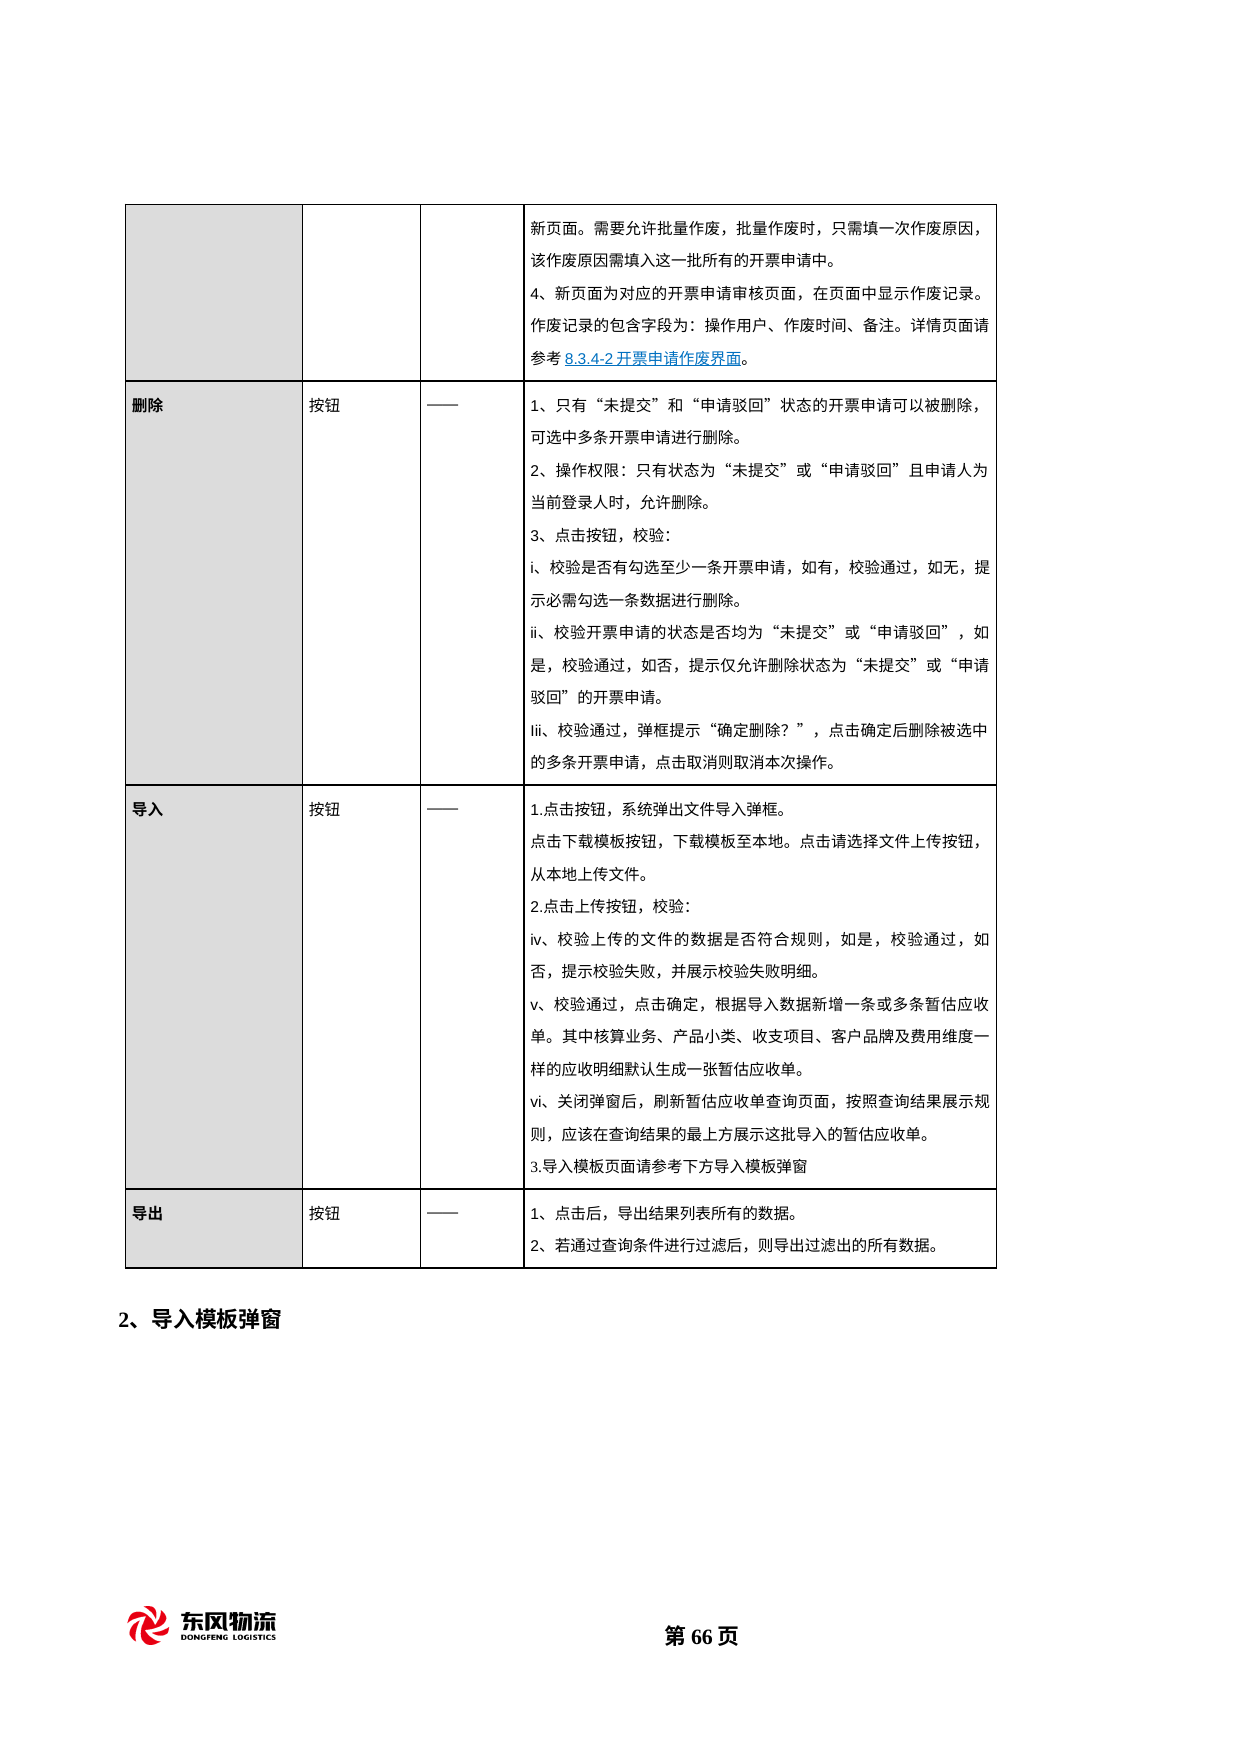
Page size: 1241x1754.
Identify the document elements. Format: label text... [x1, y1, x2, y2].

picture [127, 1606, 276, 1645]
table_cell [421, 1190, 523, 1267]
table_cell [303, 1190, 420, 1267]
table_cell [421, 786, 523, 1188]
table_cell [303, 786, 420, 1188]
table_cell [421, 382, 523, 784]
list 2、导入模板弹窗 [118, 1301, 1122, 1334]
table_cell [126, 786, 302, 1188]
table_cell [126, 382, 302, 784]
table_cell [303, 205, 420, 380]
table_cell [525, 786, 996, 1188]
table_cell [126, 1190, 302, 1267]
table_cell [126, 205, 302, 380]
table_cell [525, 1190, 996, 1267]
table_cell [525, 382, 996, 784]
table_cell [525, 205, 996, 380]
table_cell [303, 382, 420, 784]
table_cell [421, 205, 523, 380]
